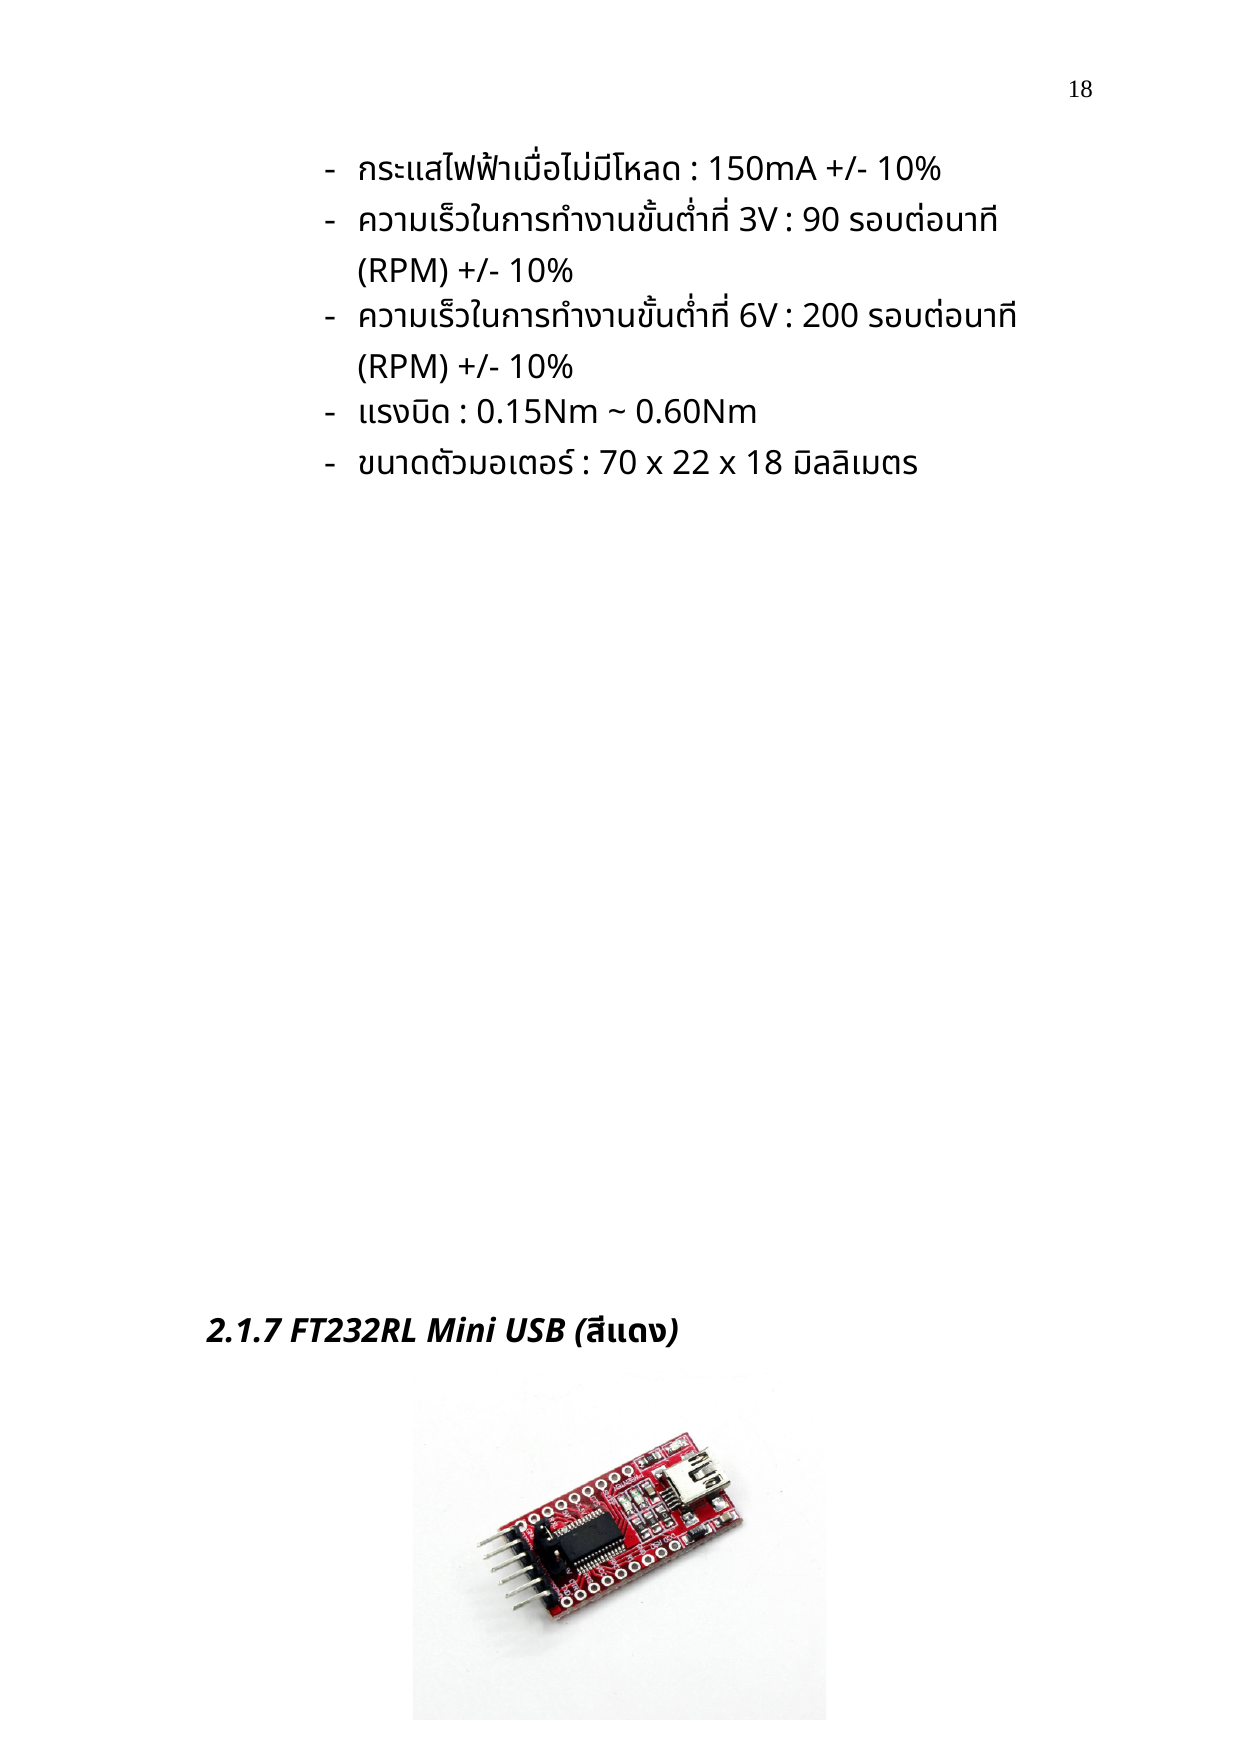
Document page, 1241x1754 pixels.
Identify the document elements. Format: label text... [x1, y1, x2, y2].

list ขนาดตัวมอเตอร์ : 70 x 22 x 18 มิลลิเมตร [320, 438, 1092, 489]
list แรงบิด : 0.15Nm ~ 0.60Nm [320, 388, 1092, 438]
list ความเร็วในการทำงานขั้นต่ำที่ 3V : 90 รอบต่อนาที (RPM) +/- 10% [320, 196, 1092, 292]
list กระแสไฟฟ้าเมื่อไม่มีโหลด : 150mA +/- 10% [320, 145, 1092, 196]
subtitle 2.1.7 FT232RL Mini USB (สีแดง) [207, 1307, 1092, 1357]
picture [412, 1368, 827, 1720]
list ความเร็วในการทำงานขั้นต่ำที่ 6V : 200 รอบต่อนาที (RPM) +/- 10% [320, 292, 1092, 388]
